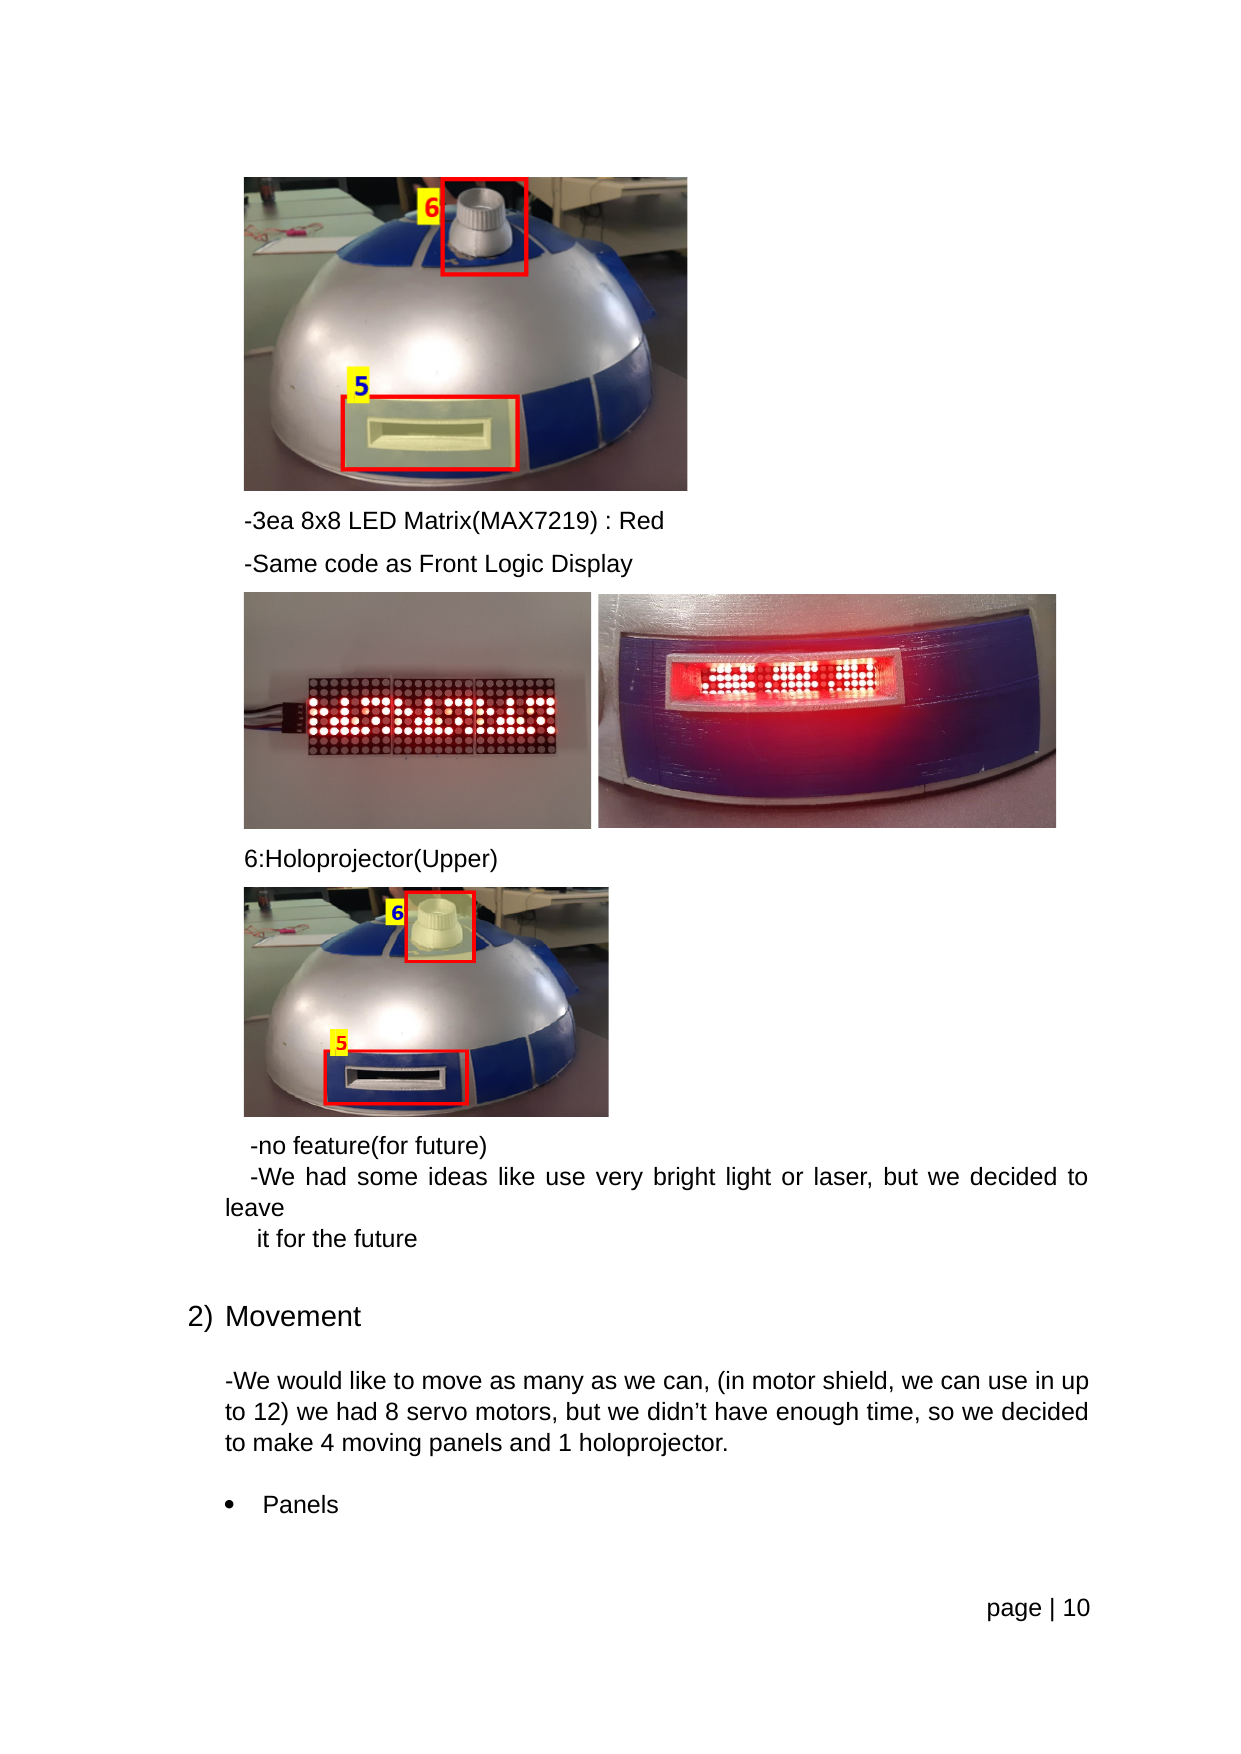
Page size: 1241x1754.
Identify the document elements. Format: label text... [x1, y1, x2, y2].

list Movement [187, 1299, 1090, 1332]
text -3ea 8x8 LED Matrix(MAX7219) : Red [216, 506, 1090, 534]
text -Same code as Front Logic Display [216, 549, 1090, 578]
picture [243, 592, 592, 829]
list it for the future [225, 1224, 1090, 1253]
picture [243, 177, 688, 491]
picture [243, 887, 609, 1117]
list -We would like to move as many as we can, (in motor shield, we can use in up to 12) we had 8 servo motors, but we didn’t have enough time, so we decided to make 4 moving panels and 1 holoprojector. [225, 1366, 1090, 1457]
picture [598, 594, 1057, 828]
text 6:Holoprojector(Upper) [216, 844, 1090, 873]
list -no feature(for future) [225, 1131, 1090, 1160]
list -We had some ideas like use very bright light or laser, but we decided to leave [225, 1162, 1090, 1222]
list Panels [225, 1490, 1090, 1519]
